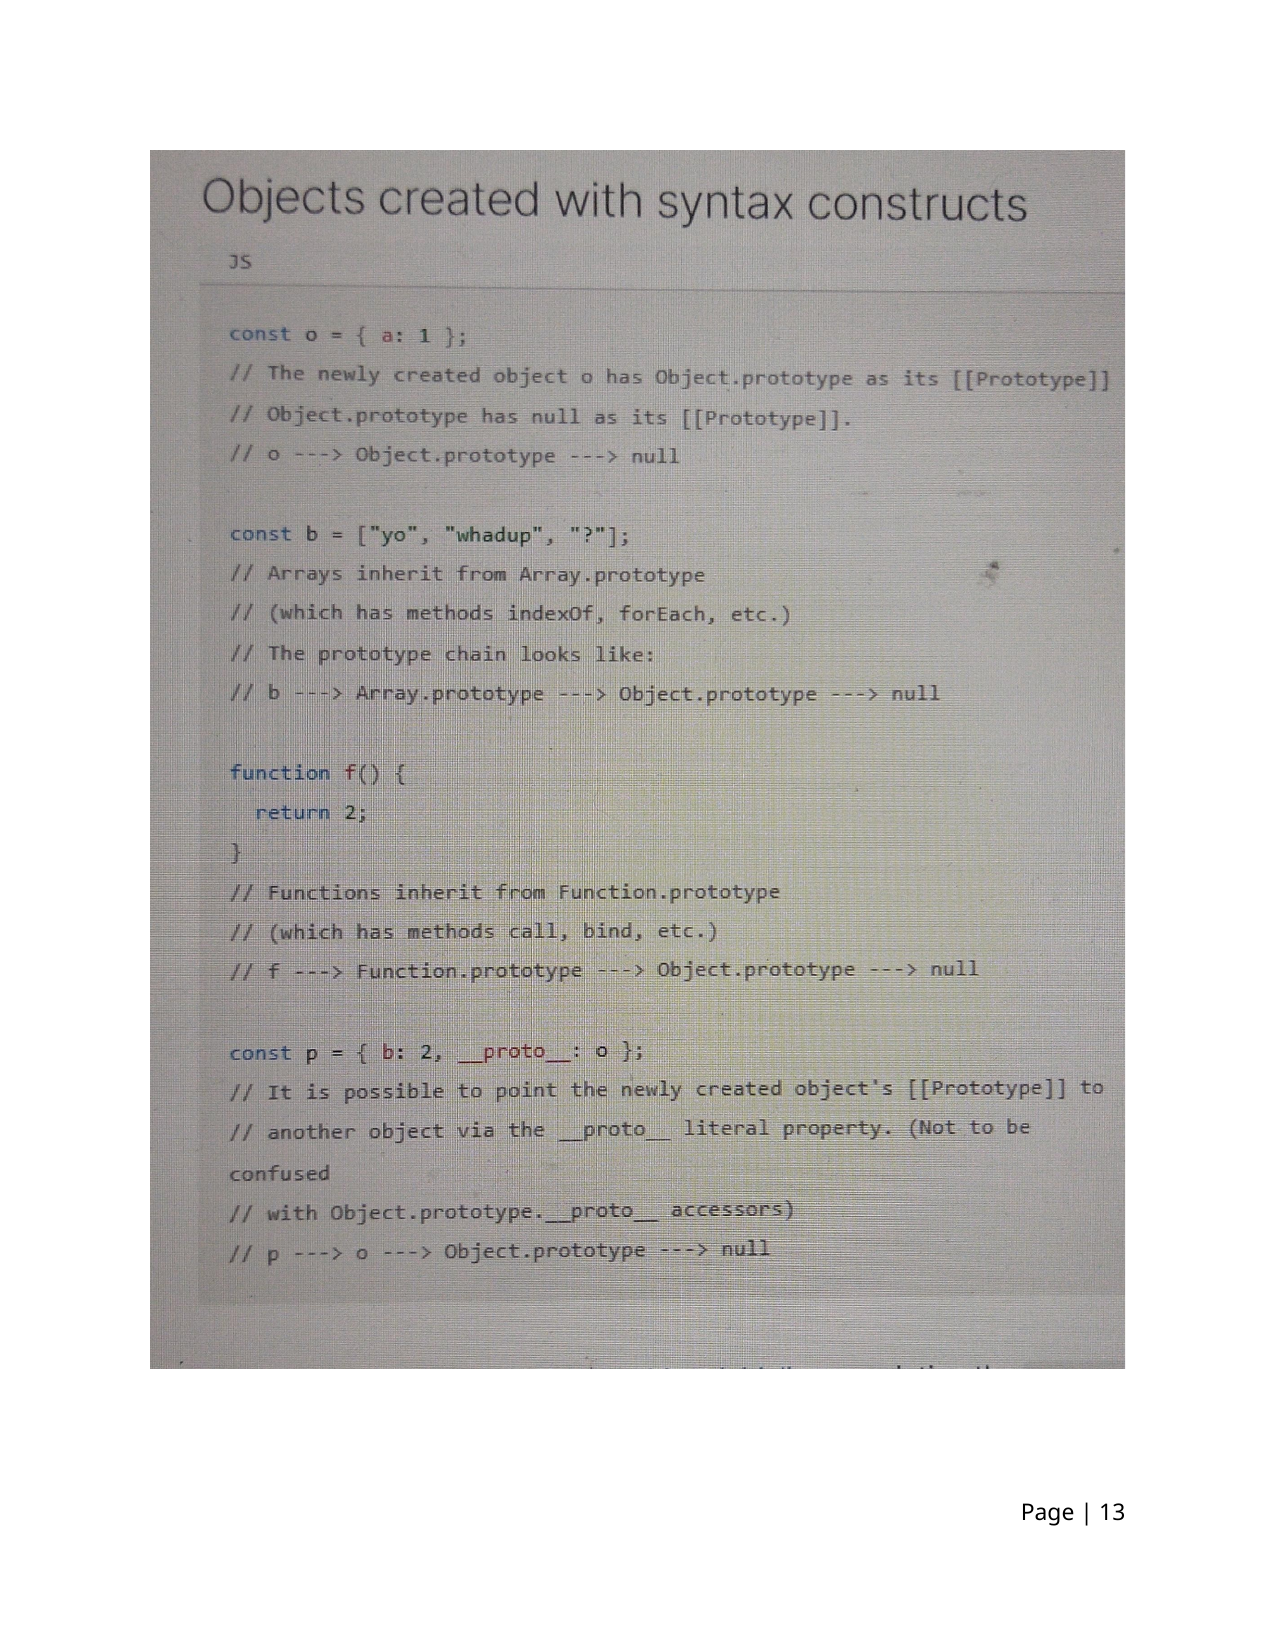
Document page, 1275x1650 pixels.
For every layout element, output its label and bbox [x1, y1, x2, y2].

picture [150, 150, 1125, 1369]
